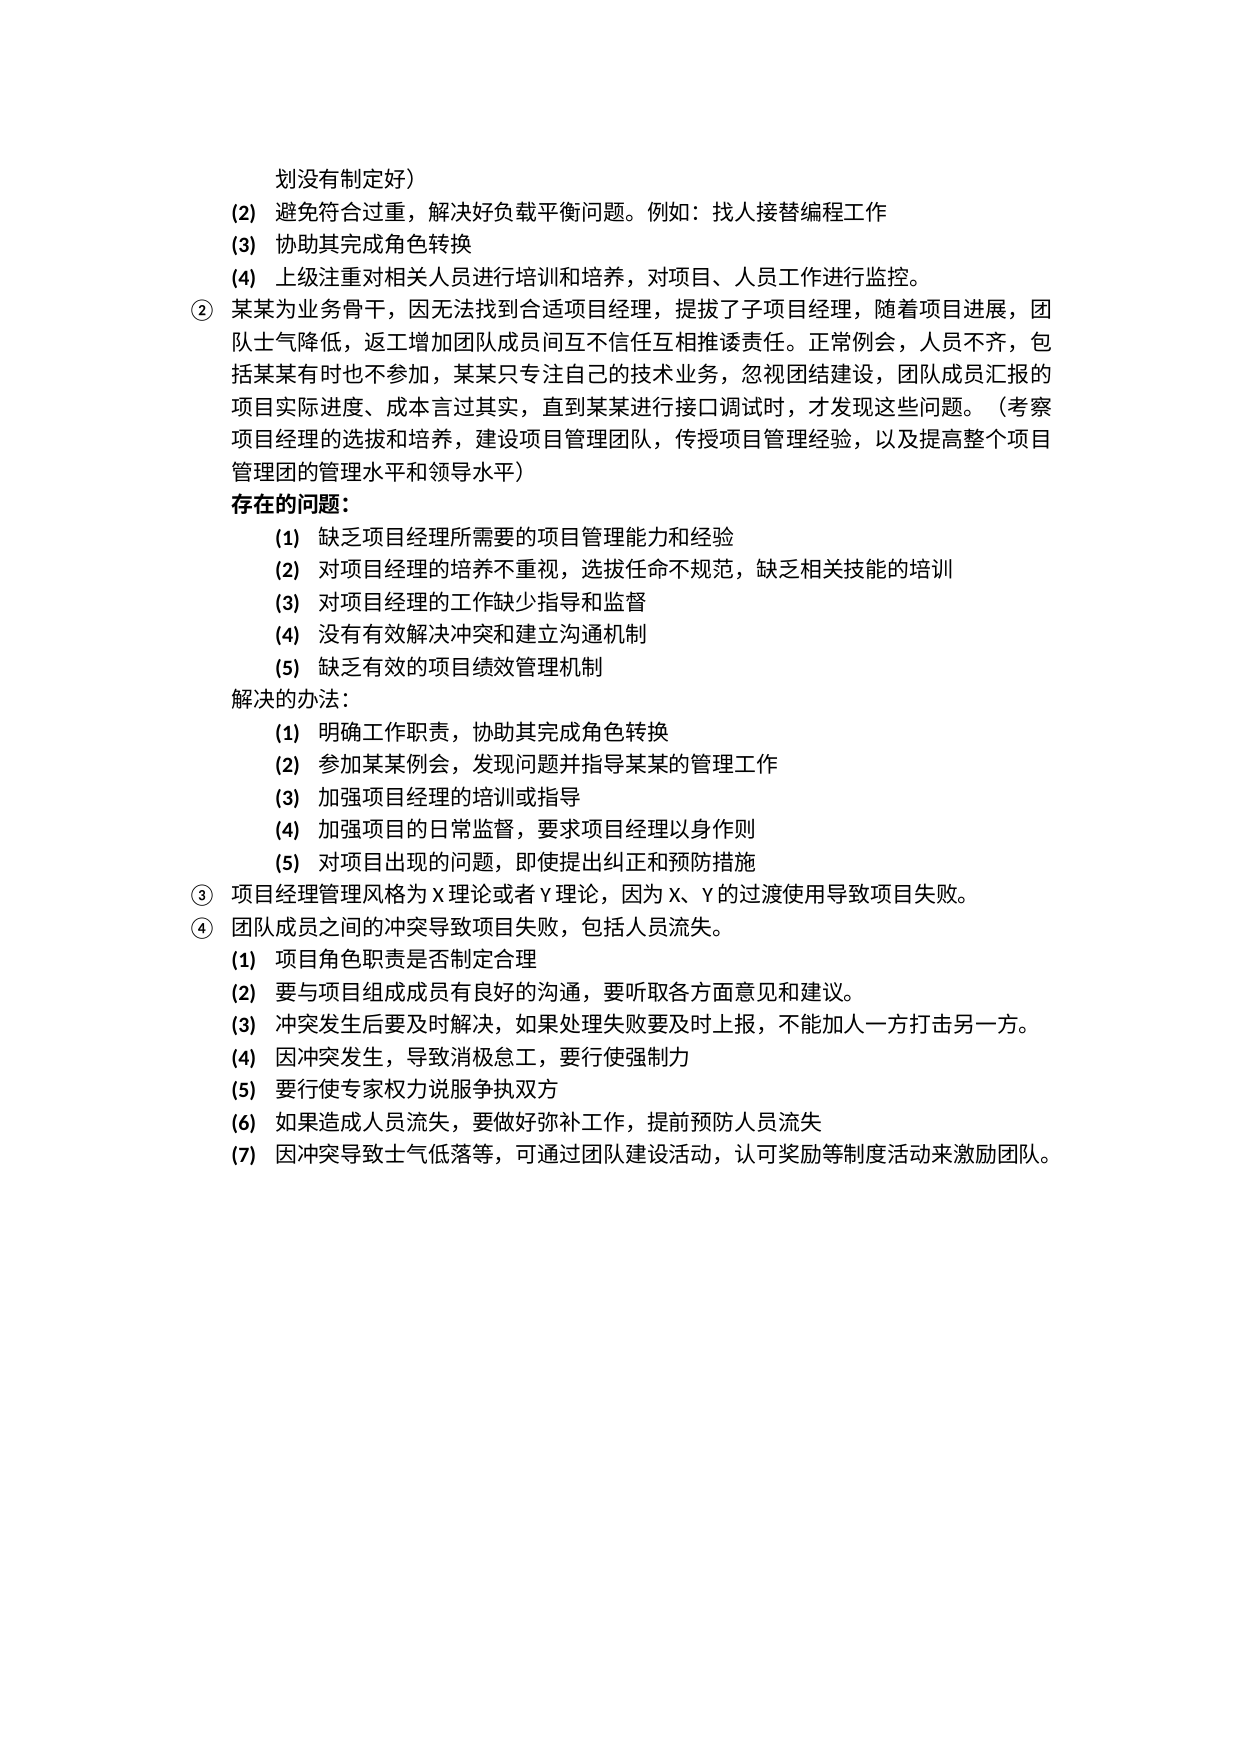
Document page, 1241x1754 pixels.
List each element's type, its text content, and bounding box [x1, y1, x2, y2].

list 解决的办法： [231, 682, 1053, 714]
list 要与项目组成成员有良好的沟通，要听取各方面意见和建议。 [231, 974, 1053, 1007]
list 避免符合过重，解决好负载平衡问题。例如：找人接替编程工作 [231, 194, 1053, 227]
list 对项目出现的问题，即使提出纠正和预防措施 [275, 844, 1053, 877]
list 某某为业务骨干，因无法找到合适项目经理，提拔了子项目经理，随着项目进展，团队士气降低，返工增加团队成员间互不信任互相推诿责任。正常例会，人员不齐，包括某某有时也不参加，某某只专注自己的技术业务，忽视团结建设，团队成员汇报的项目实际进度、成本言过其实，直到某某进行接口调试时，才发现这些问题。（考察项目经理的选拔和培养，建设项目管理团队，传授项目管理经验，以及提高整个项目管理团的管理水平和领导水平） [187, 292, 1053, 487]
list 明确工作职责，协助其完成角色转换 [275, 714, 1053, 747]
list 没有有效解决冲突和建立沟通机制 [275, 617, 1053, 649]
list 冲突发生后要及时解决，如果处理失败要及时上报，不能加人一方打击另一方。 [231, 1007, 1053, 1039]
list 团队成员之间的冲突导致项目失败，包括人员流失。 [187, 909, 1053, 942]
list 加强项目的日常监督，要求项目经理以身作则 [275, 812, 1053, 844]
list 参加某某例会，发现问题并指导某某的管理工作 [275, 747, 1053, 779]
list 缺乏项目经理所需要的项目管理能力和经验 [275, 519, 1053, 552]
list 上级注重对相关人员进行培训和培养，对项目、人员工作进行监控。 [231, 259, 1053, 292]
list 缺乏有效的项目绩效管理机制 [275, 649, 1053, 682]
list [231, 162, 1053, 194]
list 项目经理管理风格为X理论或者Y理论，因为X、Y的过渡使用导致项目失败。 [187, 877, 1053, 909]
list 存在的问题： [231, 487, 1053, 519]
list 协助其完成角色转换 [231, 227, 1053, 259]
list 因冲突发生，导致消极怠工，要行使强制力 [231, 1039, 1053, 1072]
list 对项目经理的工作缺少指导和监督 [275, 584, 1053, 617]
list 因冲突导致士气低落等，可通过团队建设活动，认可奖励等制度活动来激励团队。 [231, 1137, 1053, 1169]
list 要行使专家权力说服争执双方 [231, 1072, 1053, 1104]
list 项目角色职责是否制定合理 [231, 942, 1053, 974]
list 对项目经理的培养不重视，选拔任命不规范，缺乏相关技能的培训 [275, 552, 1053, 584]
list 加强项目经理的培训或指导 [275, 779, 1053, 812]
list 如果造成人员流失，要做好弥补工作，提前预防人员流失 [231, 1104, 1053, 1137]
